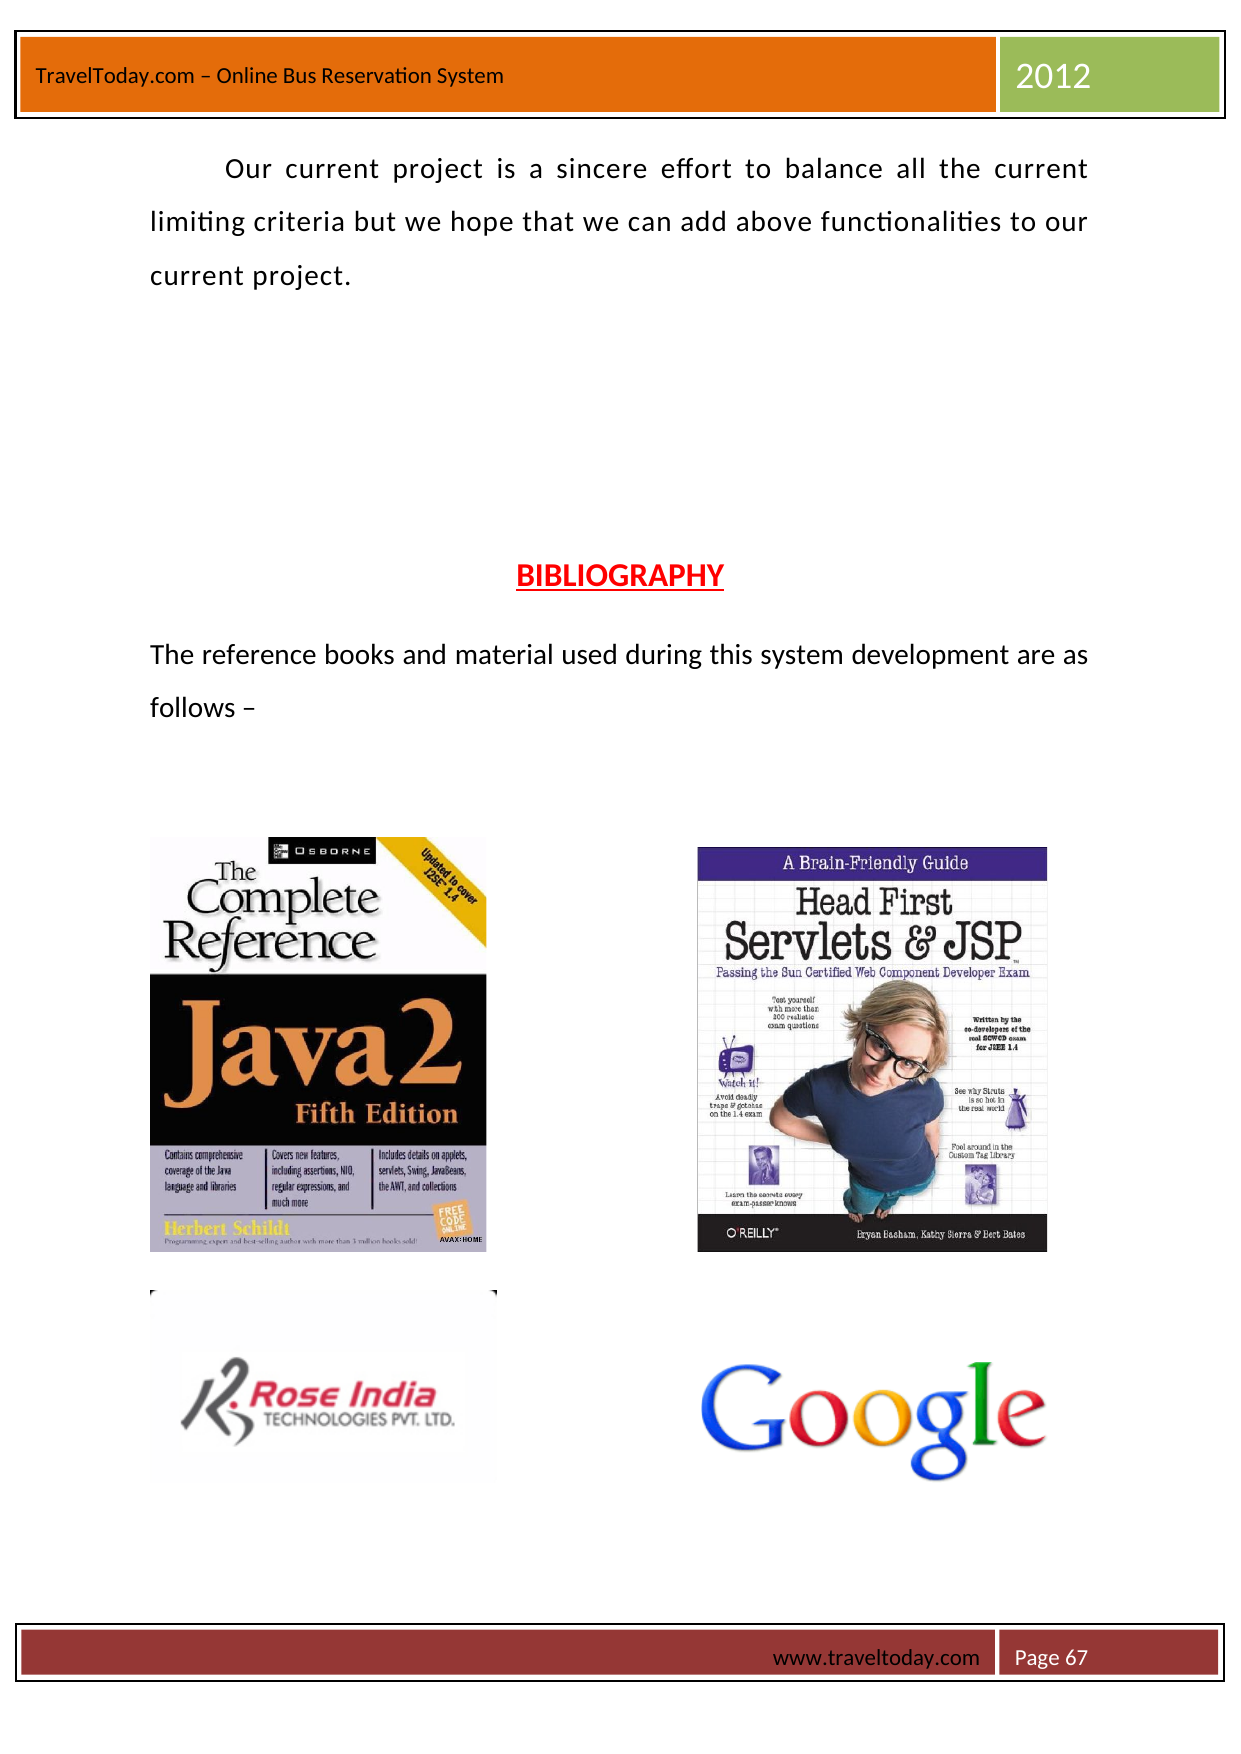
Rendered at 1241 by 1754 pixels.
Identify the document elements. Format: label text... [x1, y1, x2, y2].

text BIBLIOGRAPHY [150, 554, 1090, 595]
picture [150, 1290, 497, 1483]
text The reference books and material used during this system development are as follows – [150, 636, 1090, 725]
picture [701, 1362, 1049, 1483]
picture [697, 847, 1048, 1252]
picture [150, 837, 487, 1252]
text Our current project is a sincere effort to balance all the current limiting criteria but we hope that we can add above functionalities to our current project. [150, 150, 1090, 292]
